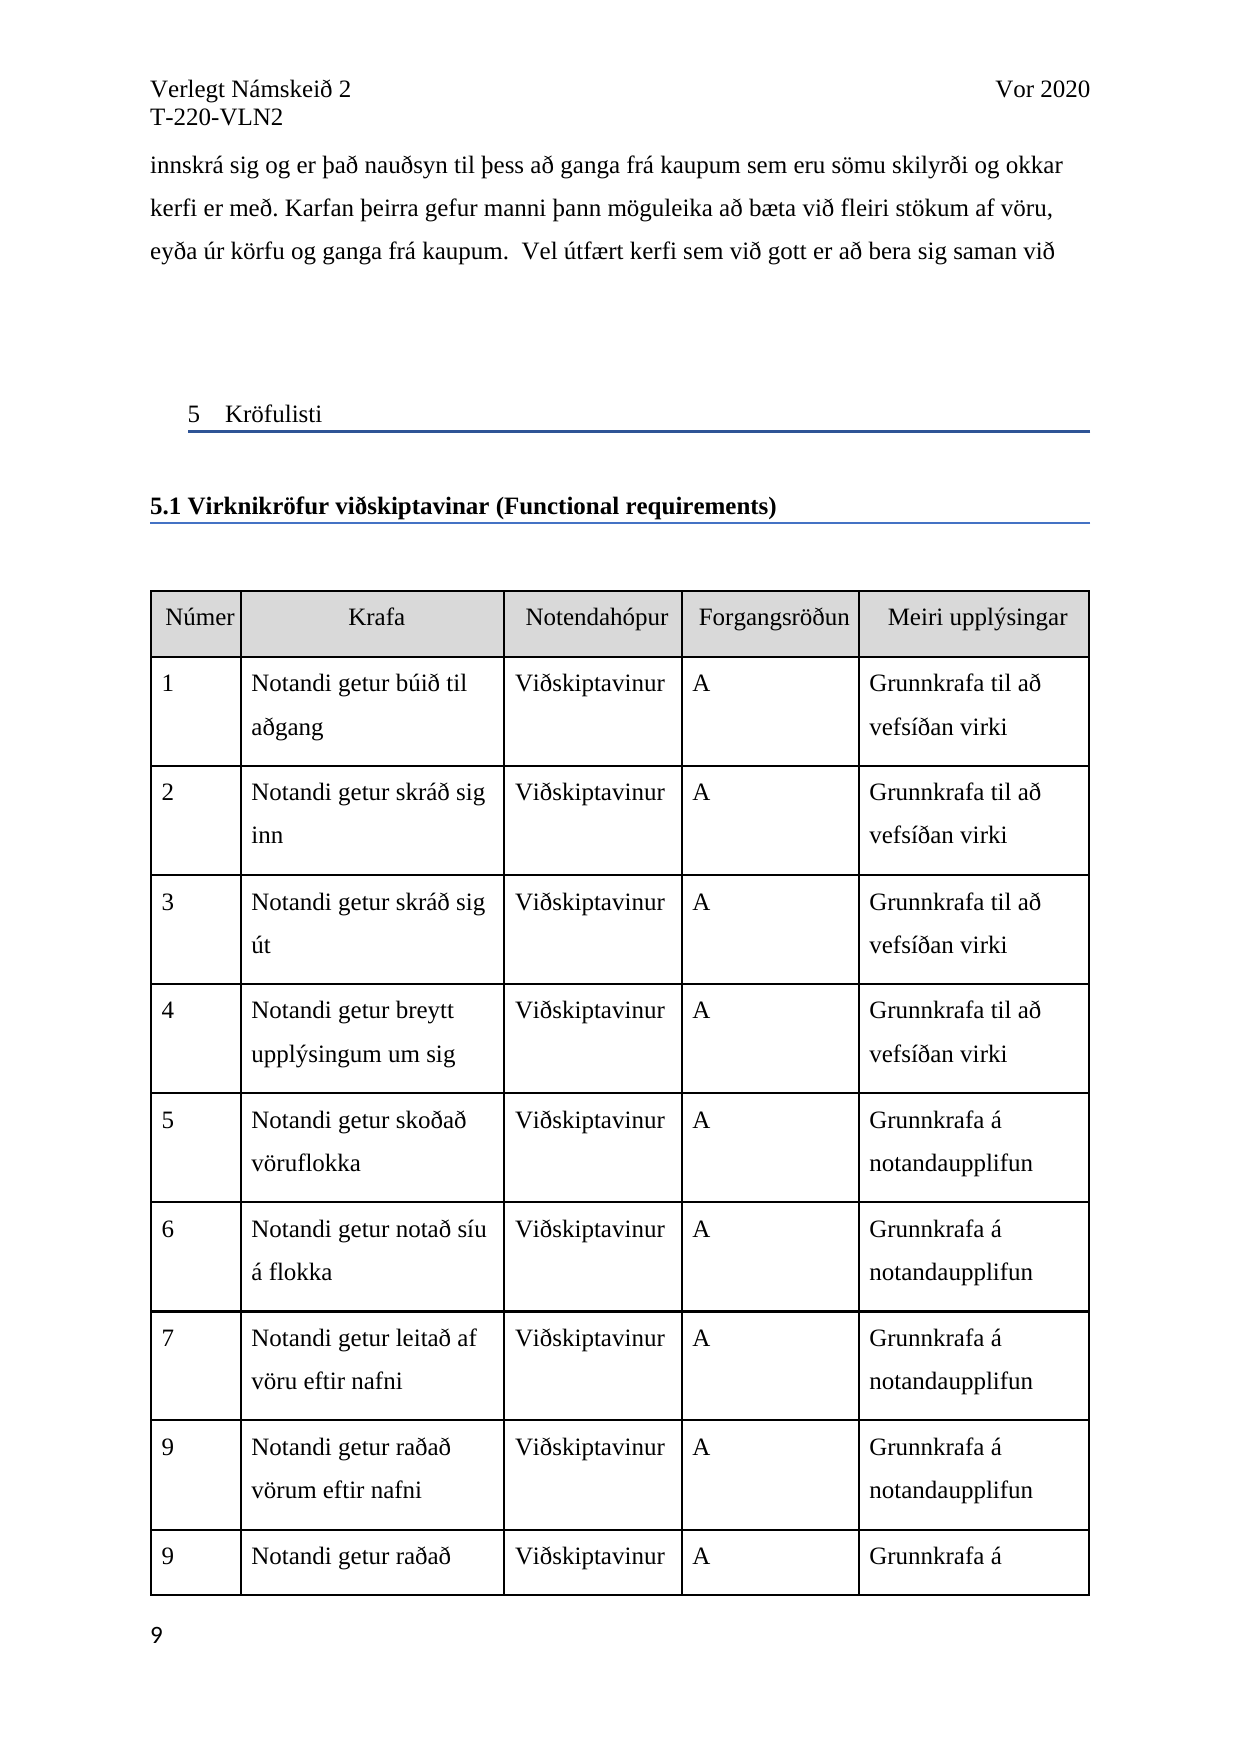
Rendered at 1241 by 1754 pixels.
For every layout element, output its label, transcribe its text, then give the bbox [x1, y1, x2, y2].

table_cell Grunnkrafa á notandaupplifun [860, 1421, 1088, 1528]
table_header Númer [152, 592, 240, 656]
table_cell Notandi getur skráð sig inn [242, 767, 503, 874]
table_cell Viðskiptavinur [505, 1421, 681, 1528]
table_cell Notandi getur skráð sig út [242, 876, 503, 983]
subtitle 5.1 Virknikröfur viðskiptavinar (Functional requirements) [150, 491, 1090, 522]
table_cell Grunnkrafa á notandaupplifun [860, 1313, 1088, 1419]
table_cell 1 [152, 658, 240, 765]
table_cell A [683, 985, 858, 1092]
table_cell Viðskiptavinur [505, 1313, 681, 1419]
table_cell 9 [152, 1531, 240, 1594]
table_cell A [683, 767, 858, 874]
table_cell Grunnkrafa til að vefsíðan virki [860, 658, 1088, 765]
table_cell Viðskiptavinur [505, 767, 681, 874]
table_header Forgangsröðun [683, 592, 858, 656]
table_cell Notandi getur notað síu á flokka [242, 1203, 503, 1310]
table_cell 7 [152, 1313, 240, 1419]
table_header Krafa [242, 592, 503, 656]
table_cell 6 [152, 1203, 240, 1310]
table_cell Grunnkrafa til að vefsíðan virki [860, 876, 1088, 983]
table_cell 9 [152, 1421, 240, 1528]
table_cell Notandi getur breytt upplýsingum um sig [242, 985, 503, 1092]
table_cell A [683, 1203, 858, 1310]
table_cell Grunnkrafa til að vefsíðan virki [860, 767, 1088, 874]
table_cell 2 [152, 767, 240, 874]
table_header Notendahópur [505, 592, 681, 656]
table_cell Viðskiptavinur [505, 1094, 681, 1201]
table_cell A [683, 876, 858, 983]
table_cell Notandi getur raðað vörum eftir nafni [242, 1421, 503, 1528]
table_cell A [683, 658, 858, 765]
table_cell Grunnkrafa til að vefsíðan virki [860, 985, 1088, 1092]
table_header Meiri upplýsingar [860, 592, 1088, 656]
table_cell Notandi getur búið til aðgang [242, 658, 503, 765]
table_cell Viðskiptavinur [505, 1203, 681, 1310]
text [150, 150, 1090, 265]
table_cell Viðskiptavinur [505, 876, 681, 983]
table_cell A [683, 1421, 858, 1528]
table_cell Grunnkrafa á notandaupplifun [860, 1094, 1088, 1201]
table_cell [242, 1531, 503, 1594]
table_cell 3 [152, 876, 240, 983]
table_cell Viðskiptavinur [505, 1531, 681, 1594]
table_cell Viðskiptavinur [505, 985, 681, 1092]
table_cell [860, 1531, 1088, 1594]
table_cell Grunnkrafa á notandaupplifun [860, 1203, 1088, 1310]
table_cell 5 [152, 1094, 240, 1201]
table_cell A [683, 1094, 858, 1201]
table_cell A [683, 1531, 858, 1594]
table_cell 4 [152, 985, 240, 1092]
table_cell Notandi getur skoðað vöruflokka [242, 1094, 503, 1201]
table_cell Viðskiptavinur [505, 658, 681, 765]
subtitle Kröfulisti [187, 399, 1090, 433]
table_cell Notandi getur leitað af vöru eftir nafni [242, 1313, 503, 1419]
table_cell A [683, 1313, 858, 1419]
